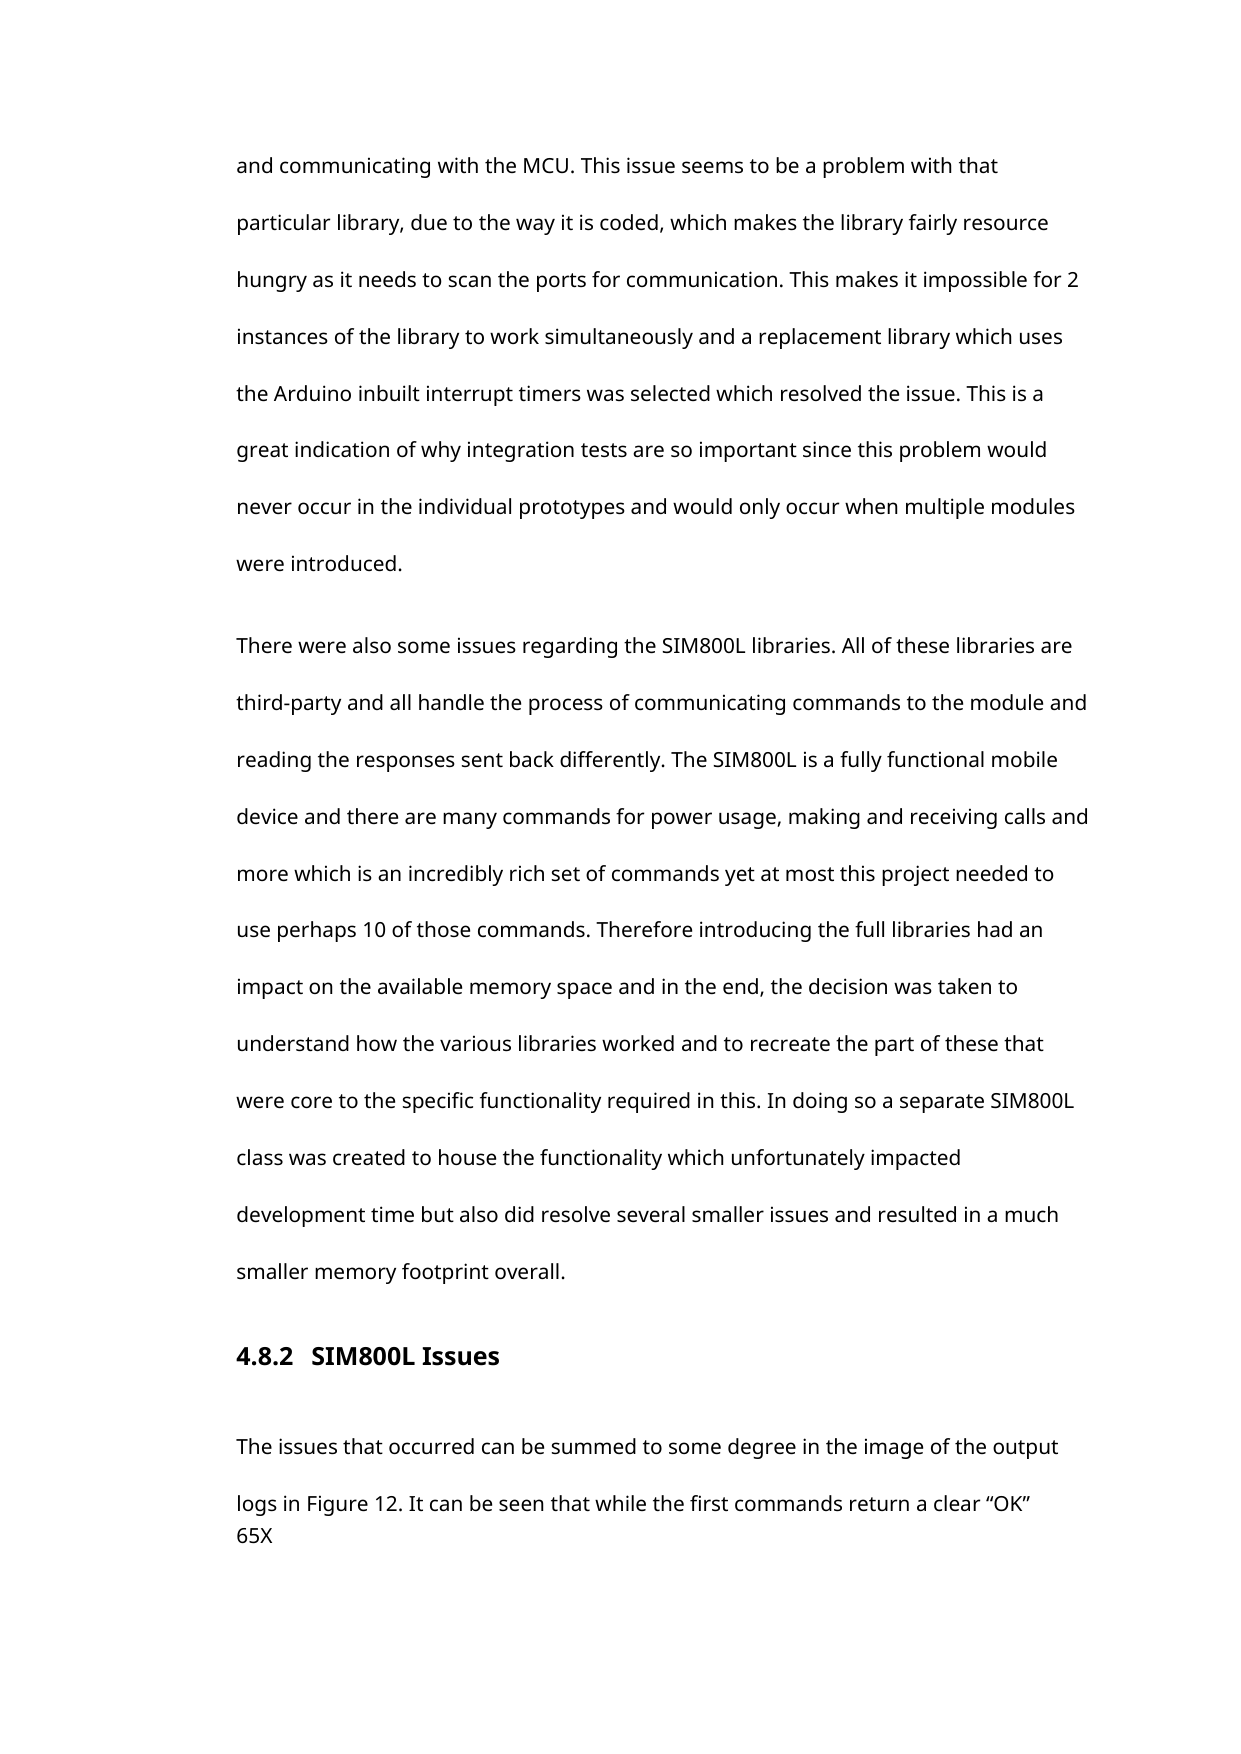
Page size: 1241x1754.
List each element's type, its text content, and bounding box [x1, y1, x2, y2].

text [236, 151, 1090, 578]
subtitle SIM800L Issues [236, 1339, 1090, 1373]
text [236, 1432, 1090, 1517]
text There were also some issues regarding the SIM800L libraries. All of these libraries are third-party and all handle the process of communicating commands to the module and reading the responses sent back differently. The SIM800L is a fully functional mobile device and there are many commands for power usage, making and receiving calls and more which is an incredibly rich set of commands yet at most this project needed to use perhaps 10 of those commands. Therefore introducing the full libraries had an impact on the available memory space and in the end, the decision was taken to understand how the various libraries worked and to recreate the part of these that were core to the specific functionality required in this. In doing so a separate SIM800L class was created to house the functionality which unfortunately impacted development time but also did resolve several smaller issues and resulted in a much smaller memory footprint overall. [236, 631, 1090, 1285]
